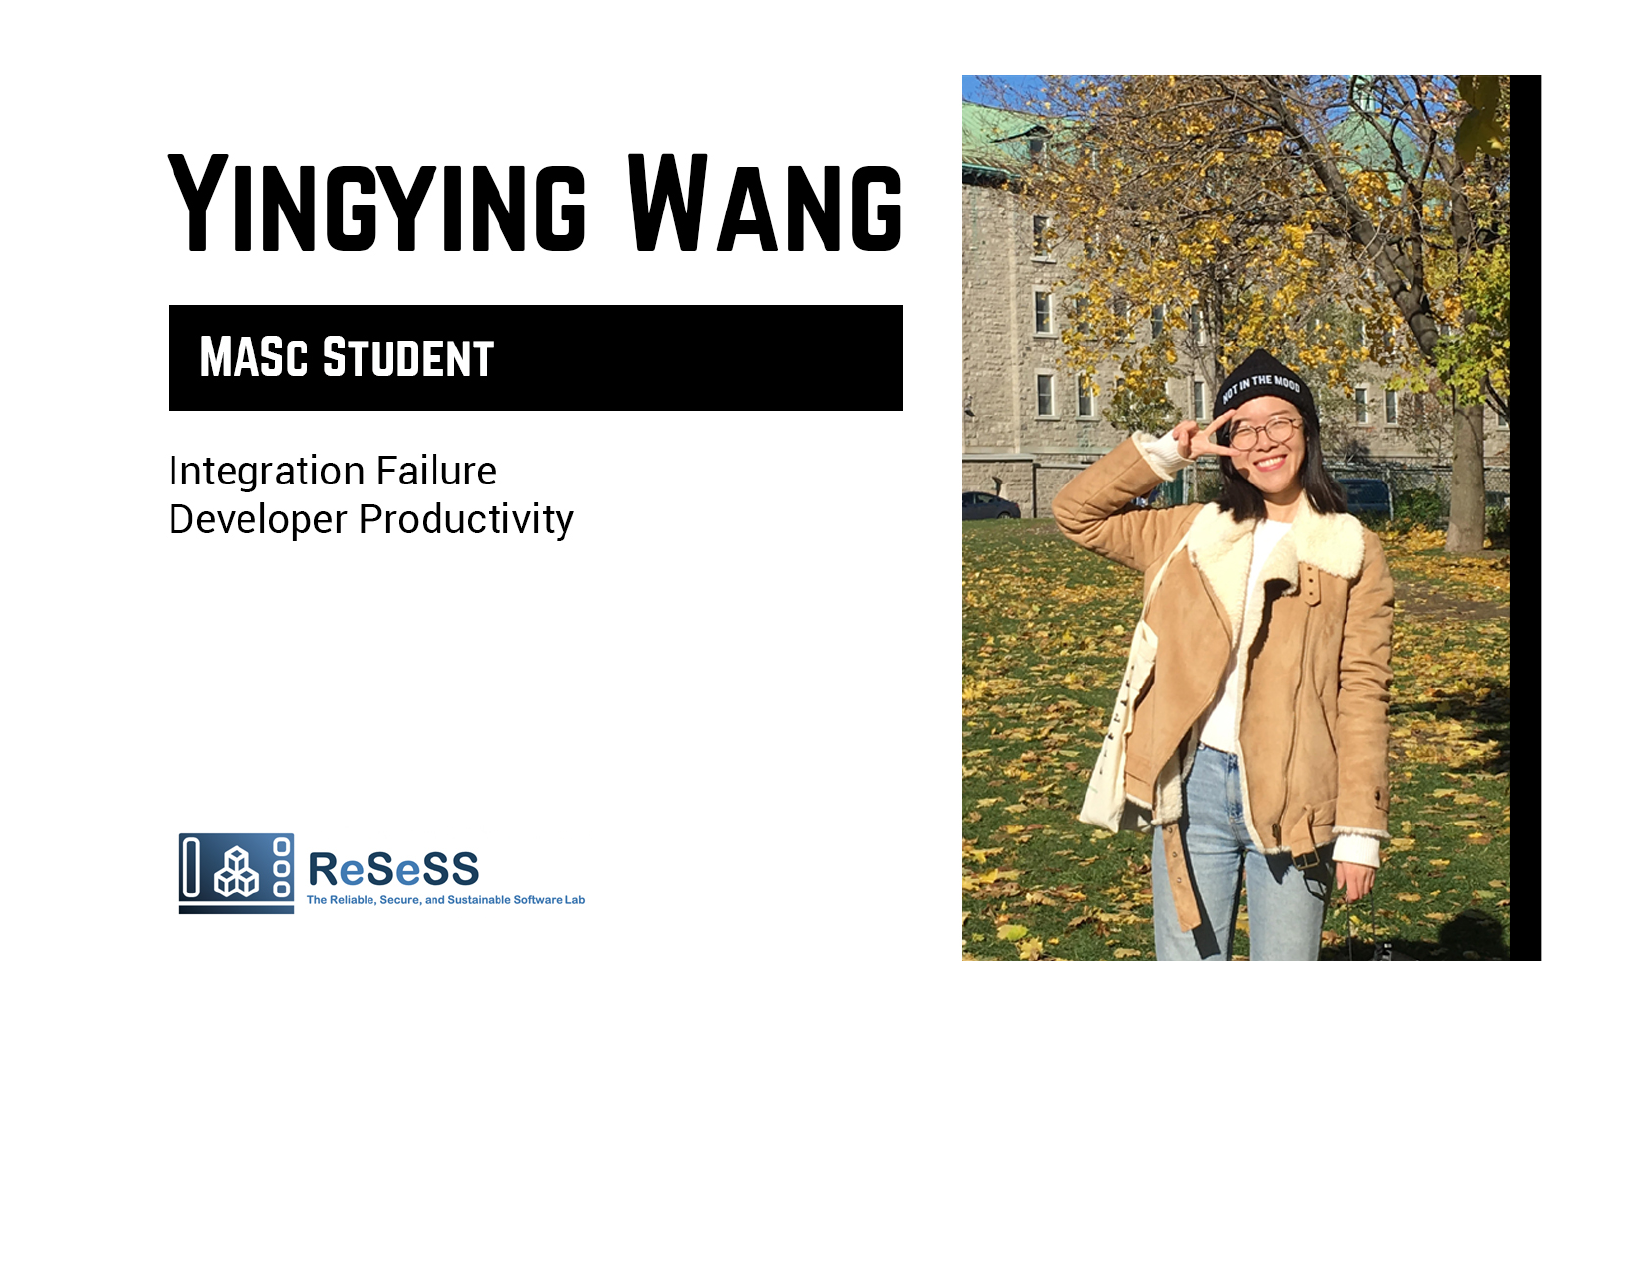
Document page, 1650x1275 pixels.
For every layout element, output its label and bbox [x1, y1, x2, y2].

picture [108, 75, 1542, 961]
